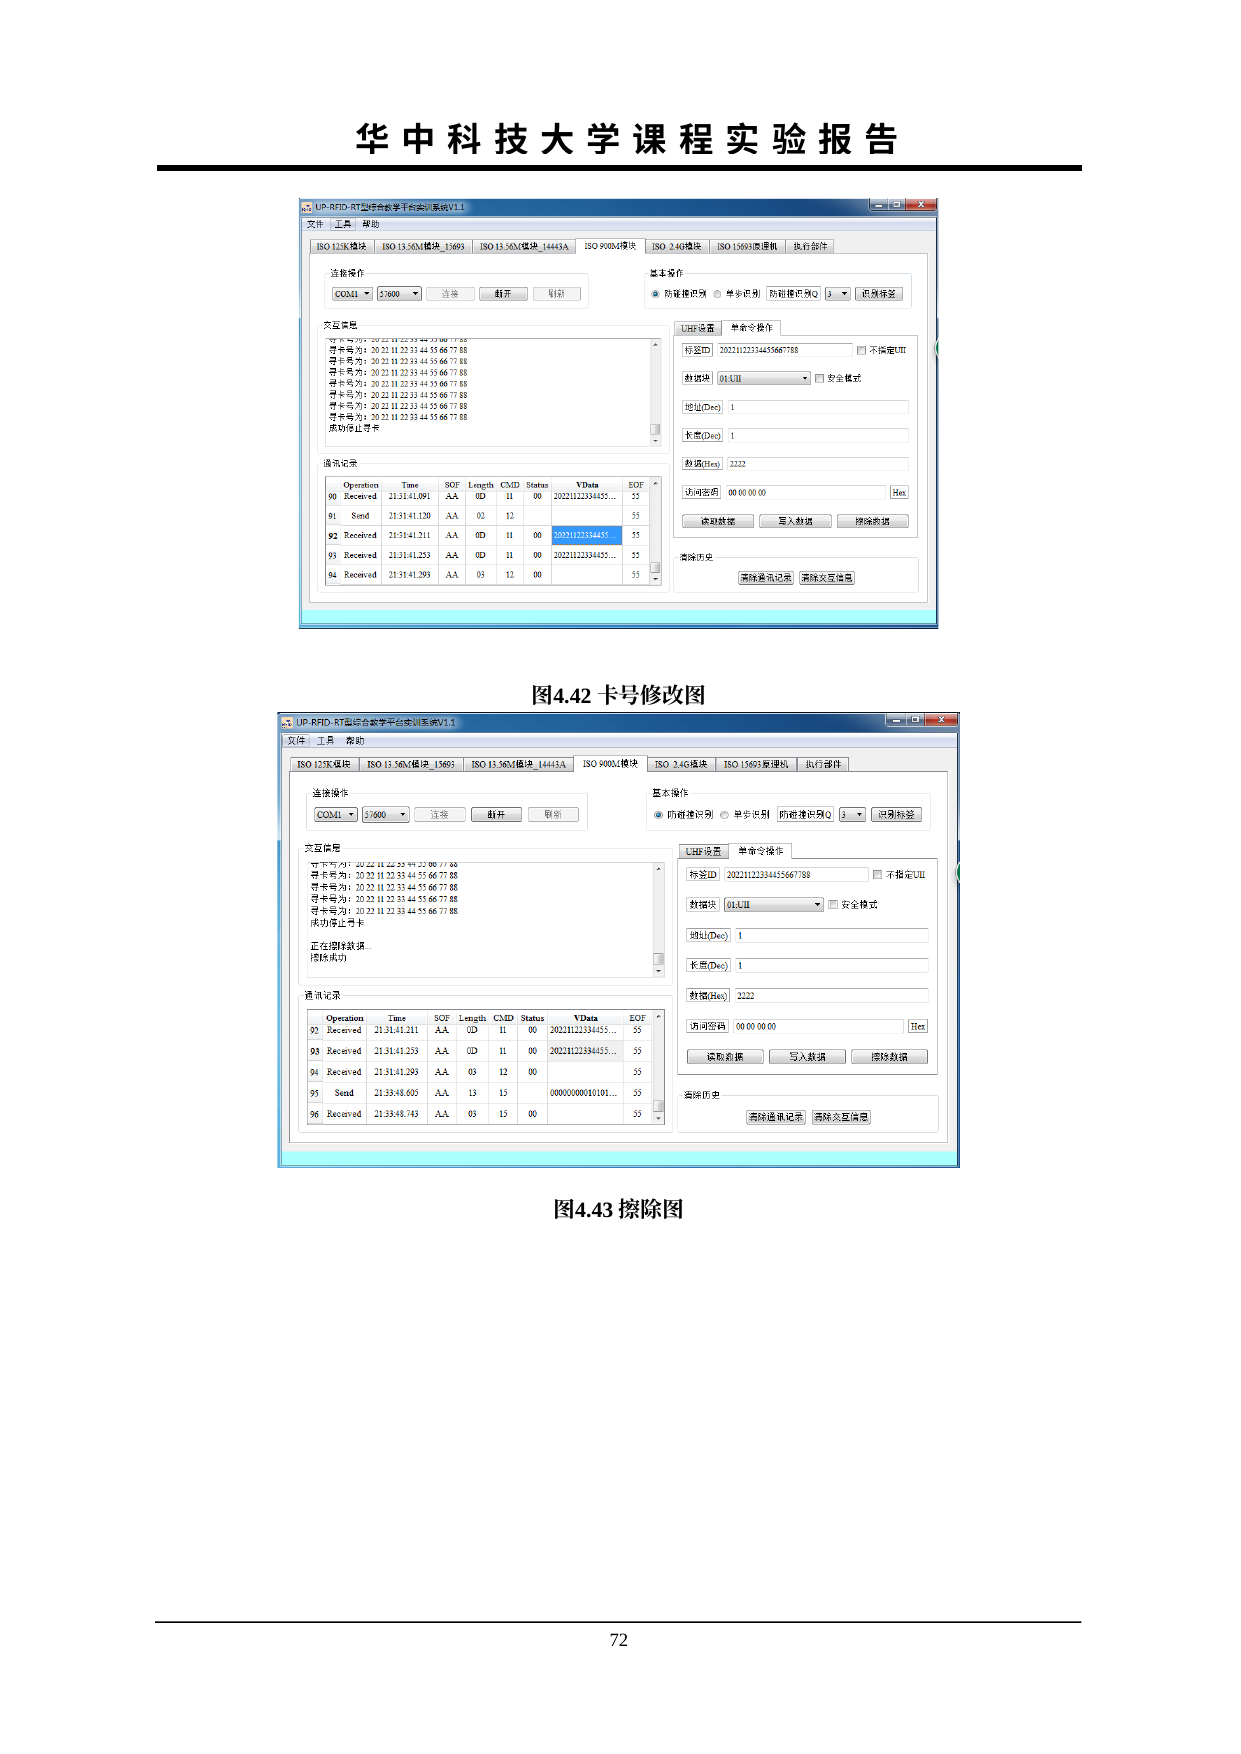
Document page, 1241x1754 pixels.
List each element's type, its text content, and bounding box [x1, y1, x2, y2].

picture [298, 198, 939, 629]
picture [277, 712, 960, 1168]
